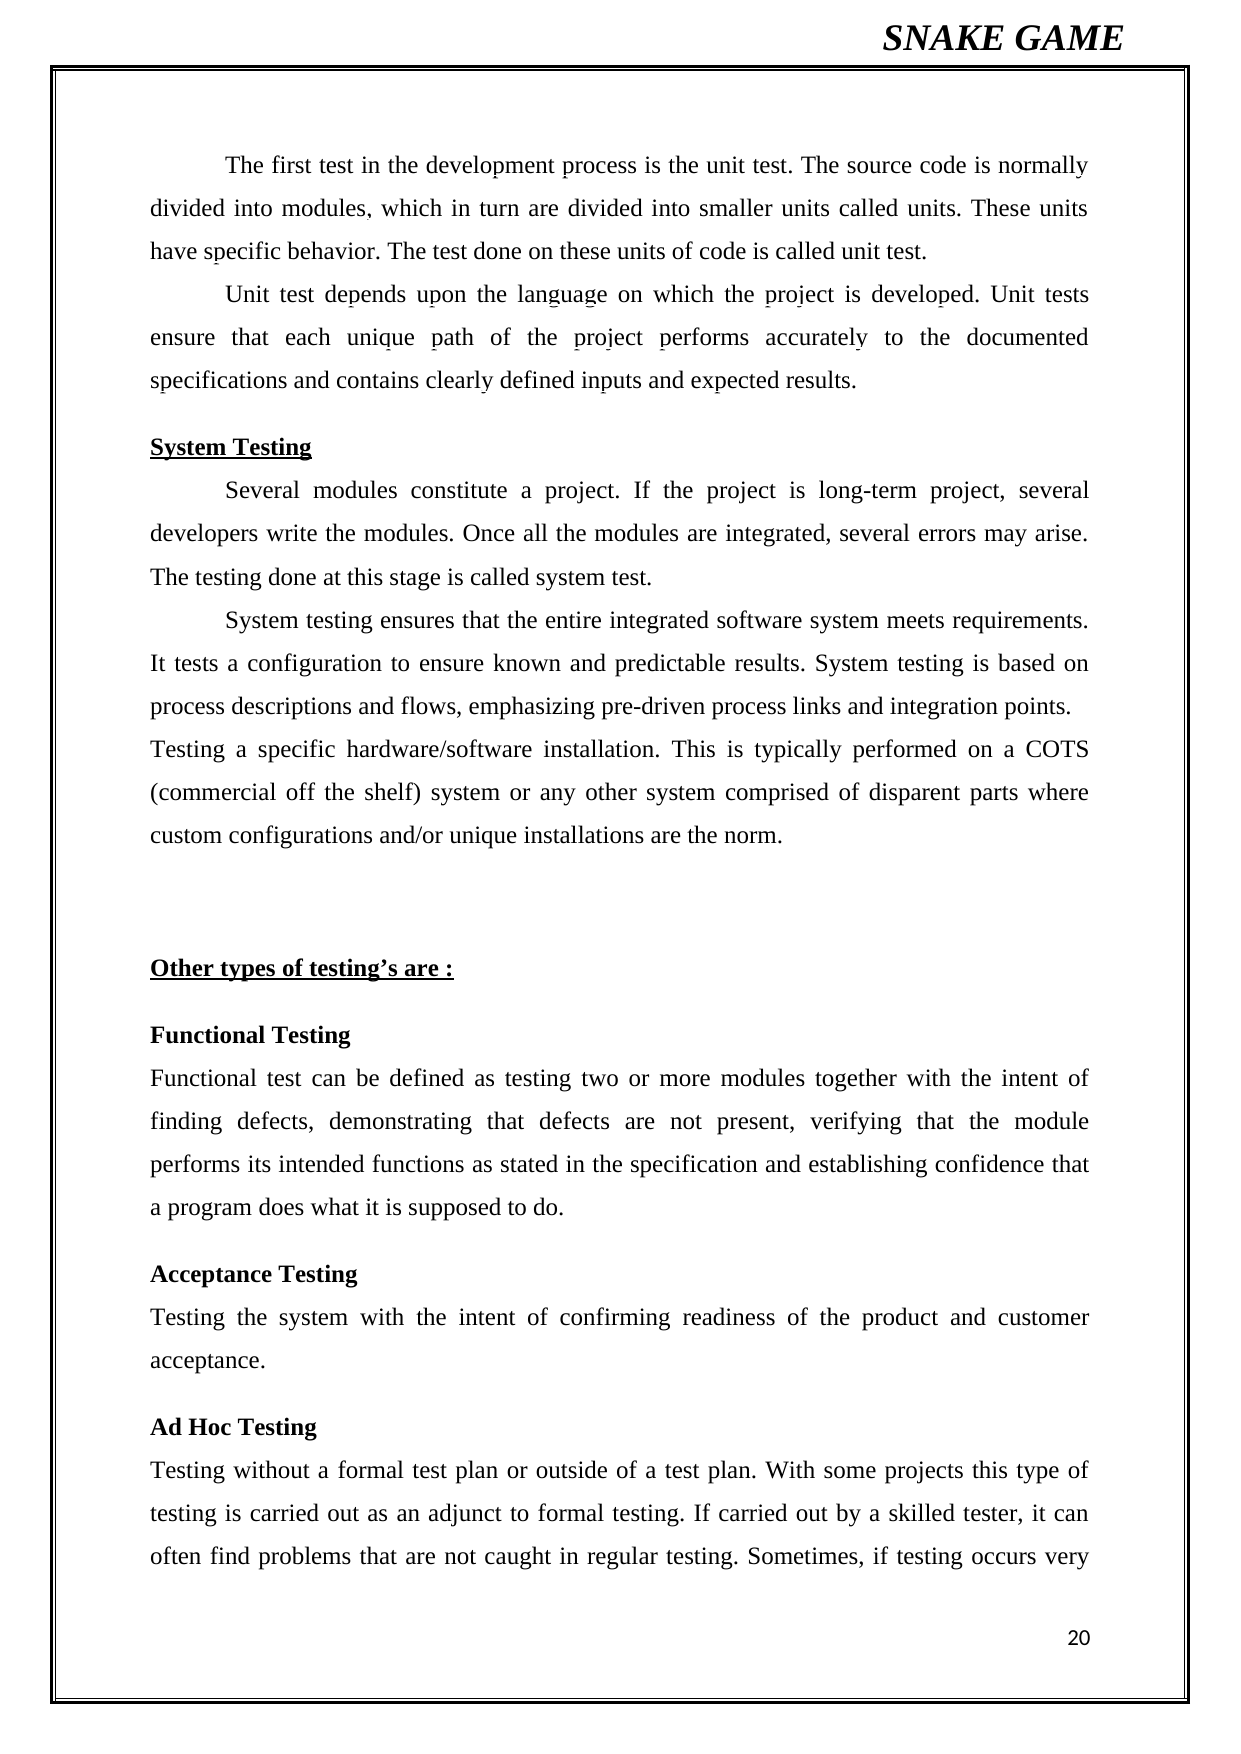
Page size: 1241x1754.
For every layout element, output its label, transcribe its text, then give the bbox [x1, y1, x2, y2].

text Unit test depends upon the language on which the project is developed. Unit tests ensure that each unique path of the project performs accurately to the documented specifications and contains clearly defined inputs and expected results. [150, 279, 1090, 394]
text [150, 1455, 1090, 1570]
text Other types of testing’s are : [150, 953, 1090, 982]
text Several modules constitute a project. If the project is long-term project, several developers write the modules. Once all the modules are integrated, several errors may arise. The testing done at this stage is called system test. [150, 475, 1090, 590]
text System testing ensures that the entire integrated software system meets requirements. It tests a configuration to ensure known and predictable results. System testing is based on process descriptions and flows, emphasizing pre-driven process links and integration points. [150, 605, 1090, 720]
text The first test in the development process is the unit test. The source code is normally divided into modules, which in turn are divided into smaller units called units. These units have specific behavior. The test done on these units of code is called unit test. [150, 150, 1090, 265]
text Acceptance Testing [150, 1259, 1090, 1288]
text Testing a specific hardware/software installation. This is typically performed on a COTS (commercial off the shelf) system or any other system comprised of disparent parts where custom configurations and/or unique installations are the norm. [150, 734, 1090, 849]
text Testing the system with the intent of confirming readiness of the product and customer acceptance. [150, 1302, 1090, 1374]
text System Testing [150, 432, 1090, 461]
text Ad Hoc Testing [150, 1412, 1090, 1441]
text Functional Testing [150, 1020, 1090, 1049]
text Functional test can be defined as testing two or more modules together with the intent of finding defects, demonstrating that defects are not present, verifying that the module performs its intended functions as stated in the specification and establishing confidence that a program does what it is supposed to do. [150, 1063, 1090, 1221]
